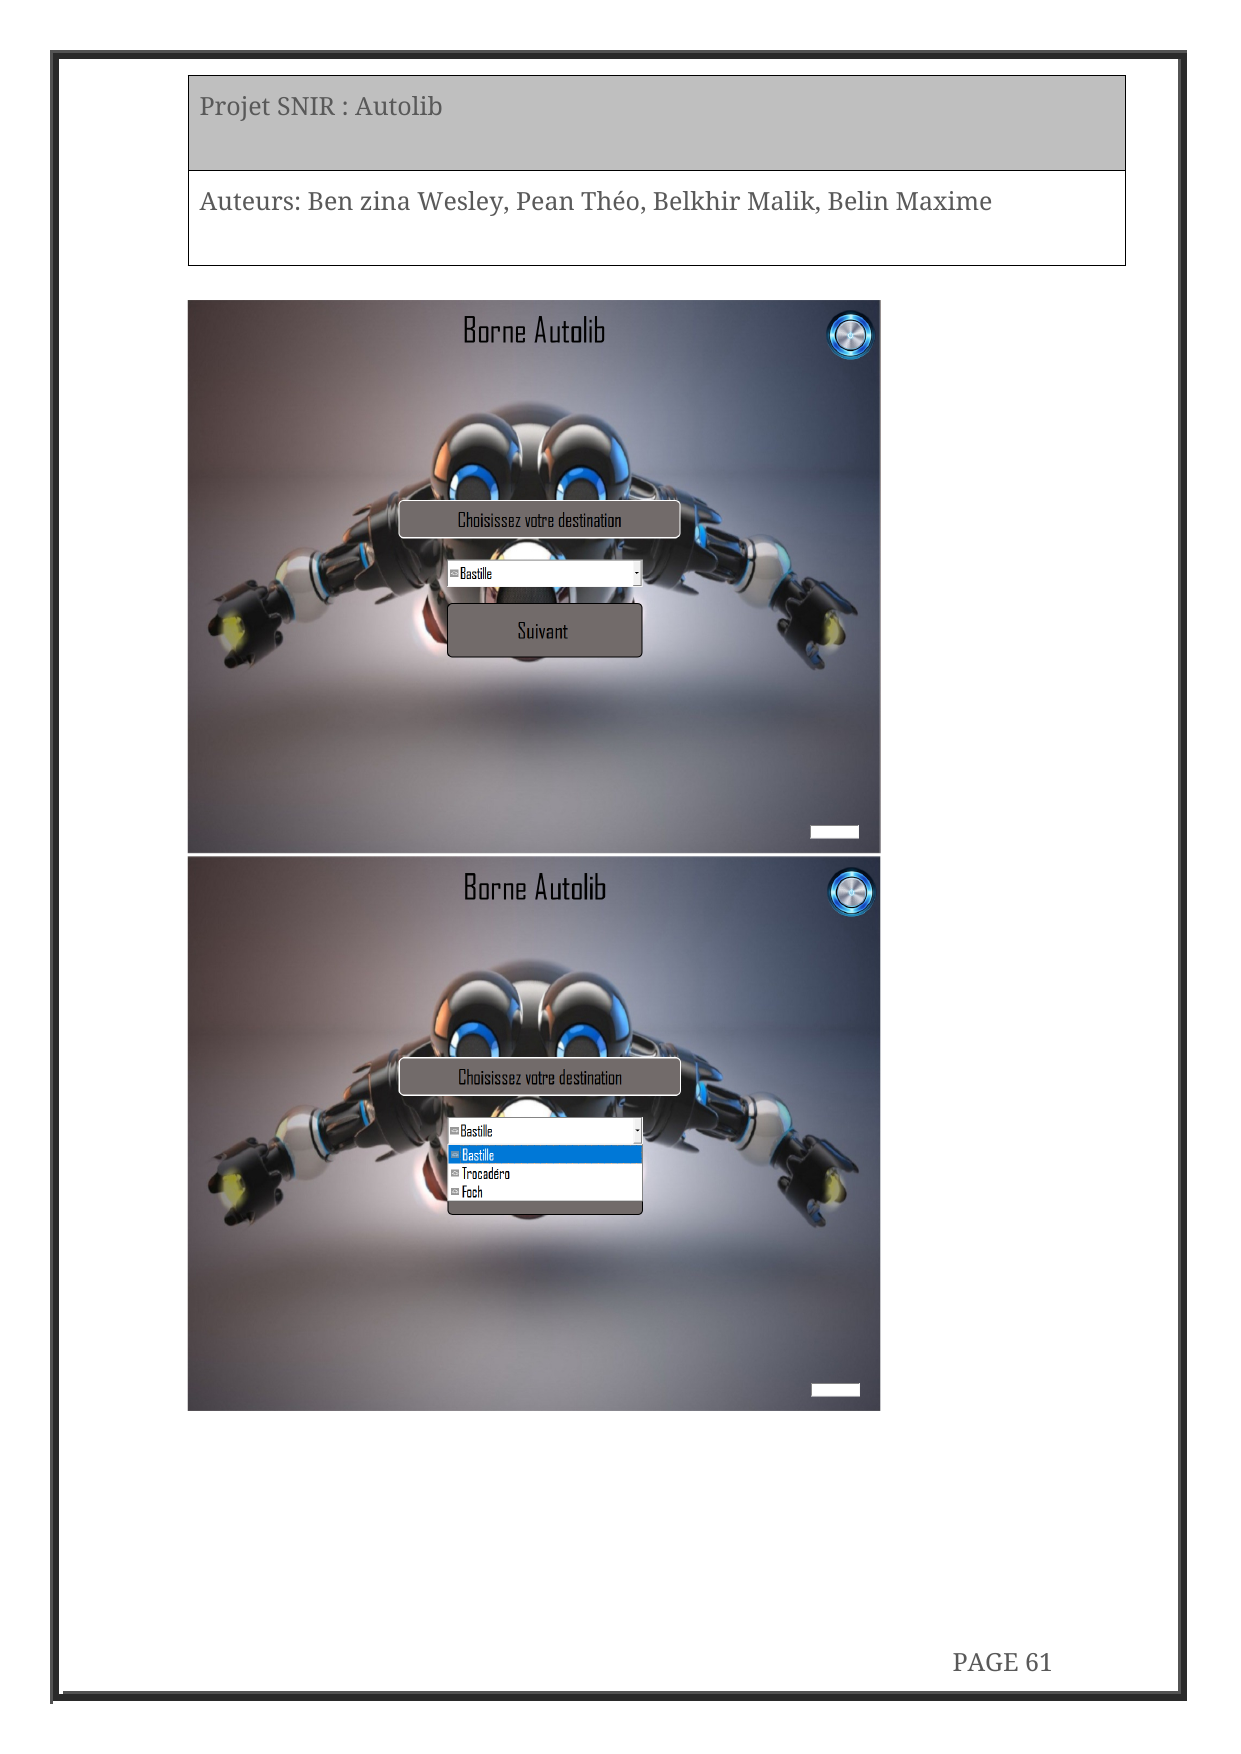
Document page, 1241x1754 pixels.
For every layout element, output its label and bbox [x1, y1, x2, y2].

picture [187, 856, 881, 1411]
picture [187, 300, 881, 854]
